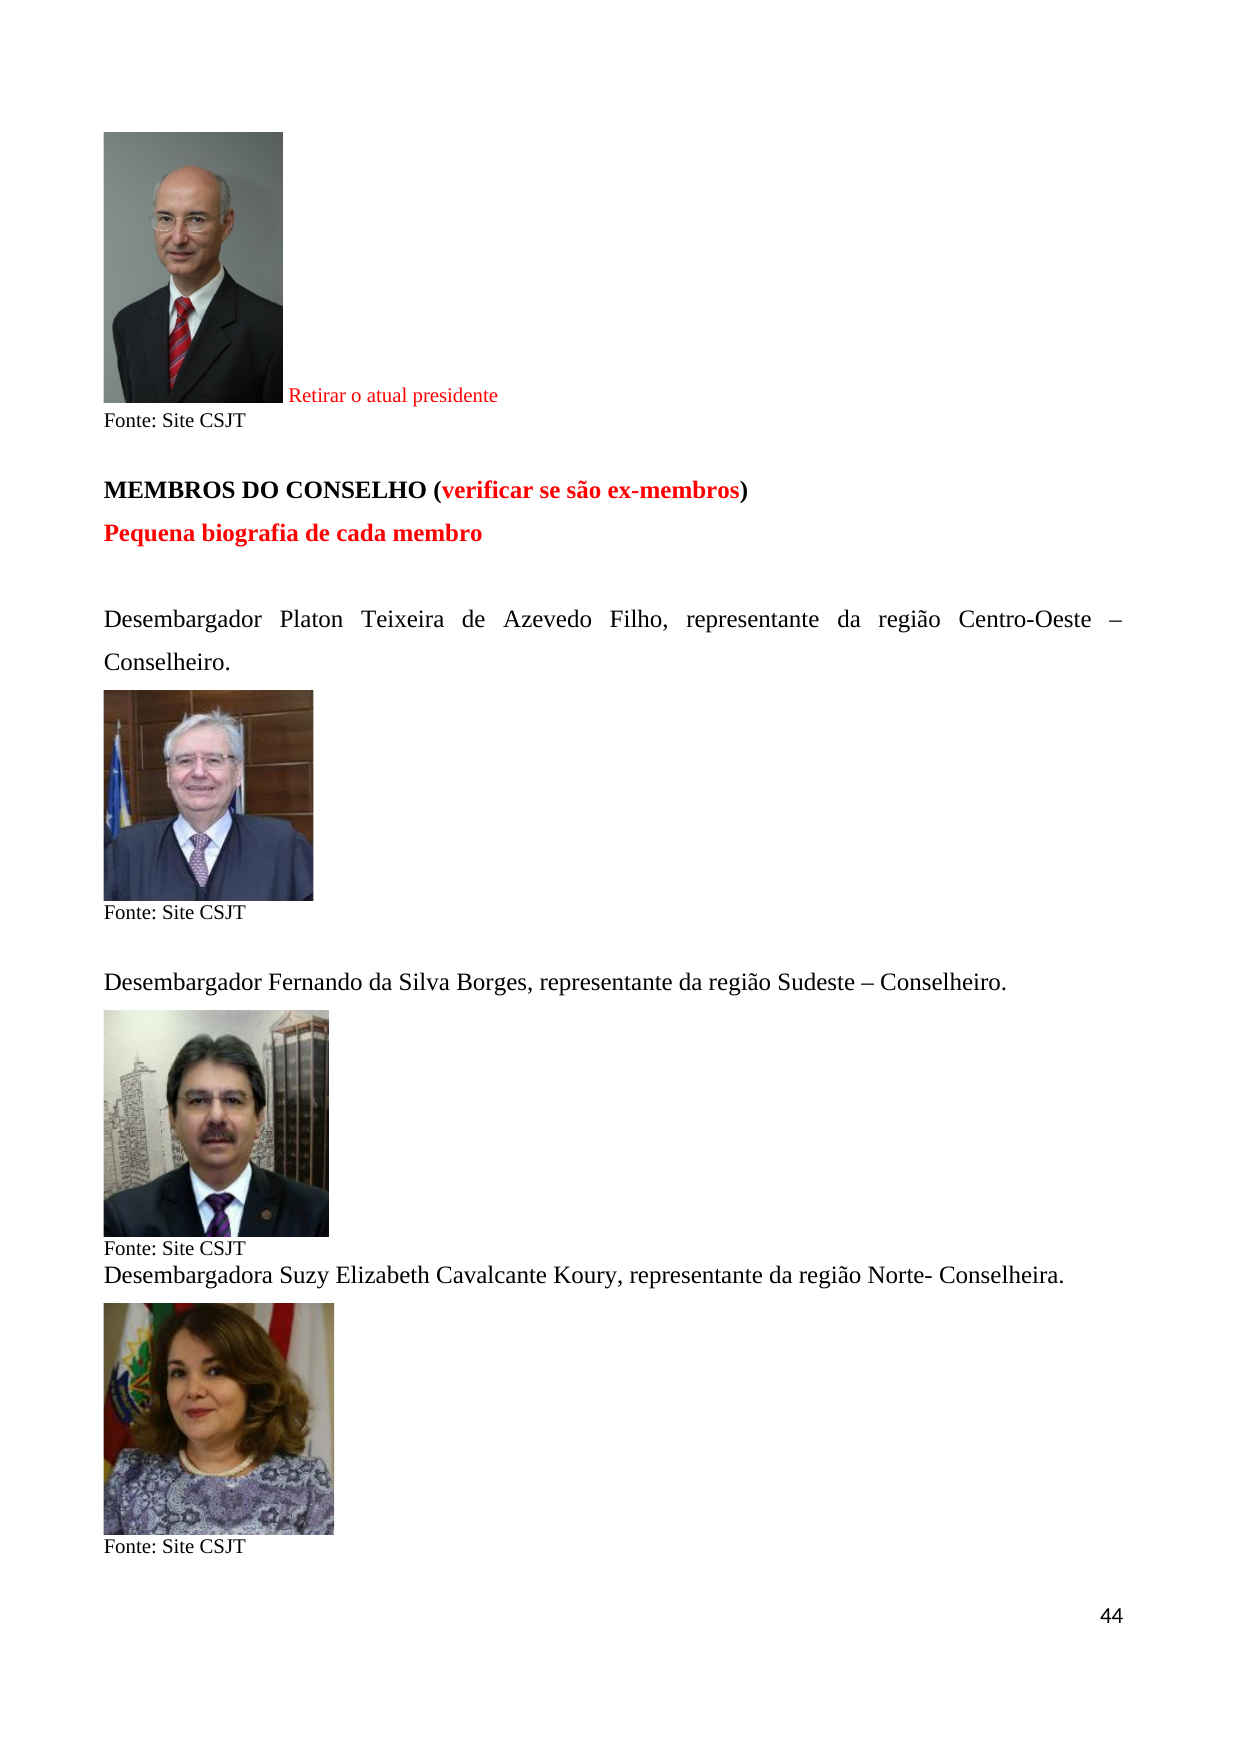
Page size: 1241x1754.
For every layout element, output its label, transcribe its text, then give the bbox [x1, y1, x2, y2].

text Fonte: Site CSJT [103, 1534, 1123, 1558]
text Fonte: Site CSJT [103, 1236, 1123, 1260]
picture [103, 132, 283, 403]
text Fonte: Site CSJT [103, 900, 1123, 924]
text Retirar o atual presidente [103, 133, 1123, 407]
text MEMBROS DO CONSELHO (verificar se são ex-membros) [103, 475, 1123, 503]
picture [103, 1010, 329, 1237]
text Fonte: Site CSJT [103, 407, 1123, 432]
picture [103, 1303, 335, 1535]
picture [103, 690, 314, 901]
text Desembargador Platon Teixeira de Azevedo Filho, representante da região Centro-Oeste – Conselheiro. [103, 604, 1123, 676]
text Desembargador Fernando da Silva Borges, representante da região Sudeste – Conselheiro. [103, 967, 1123, 996]
text Desembargadora Suzy Elizabeth Cavalcante Koury, representante da região Norte- Conselheira. [103, 1260, 1123, 1289]
text Pequena biografia de cada membro [103, 518, 1123, 547]
